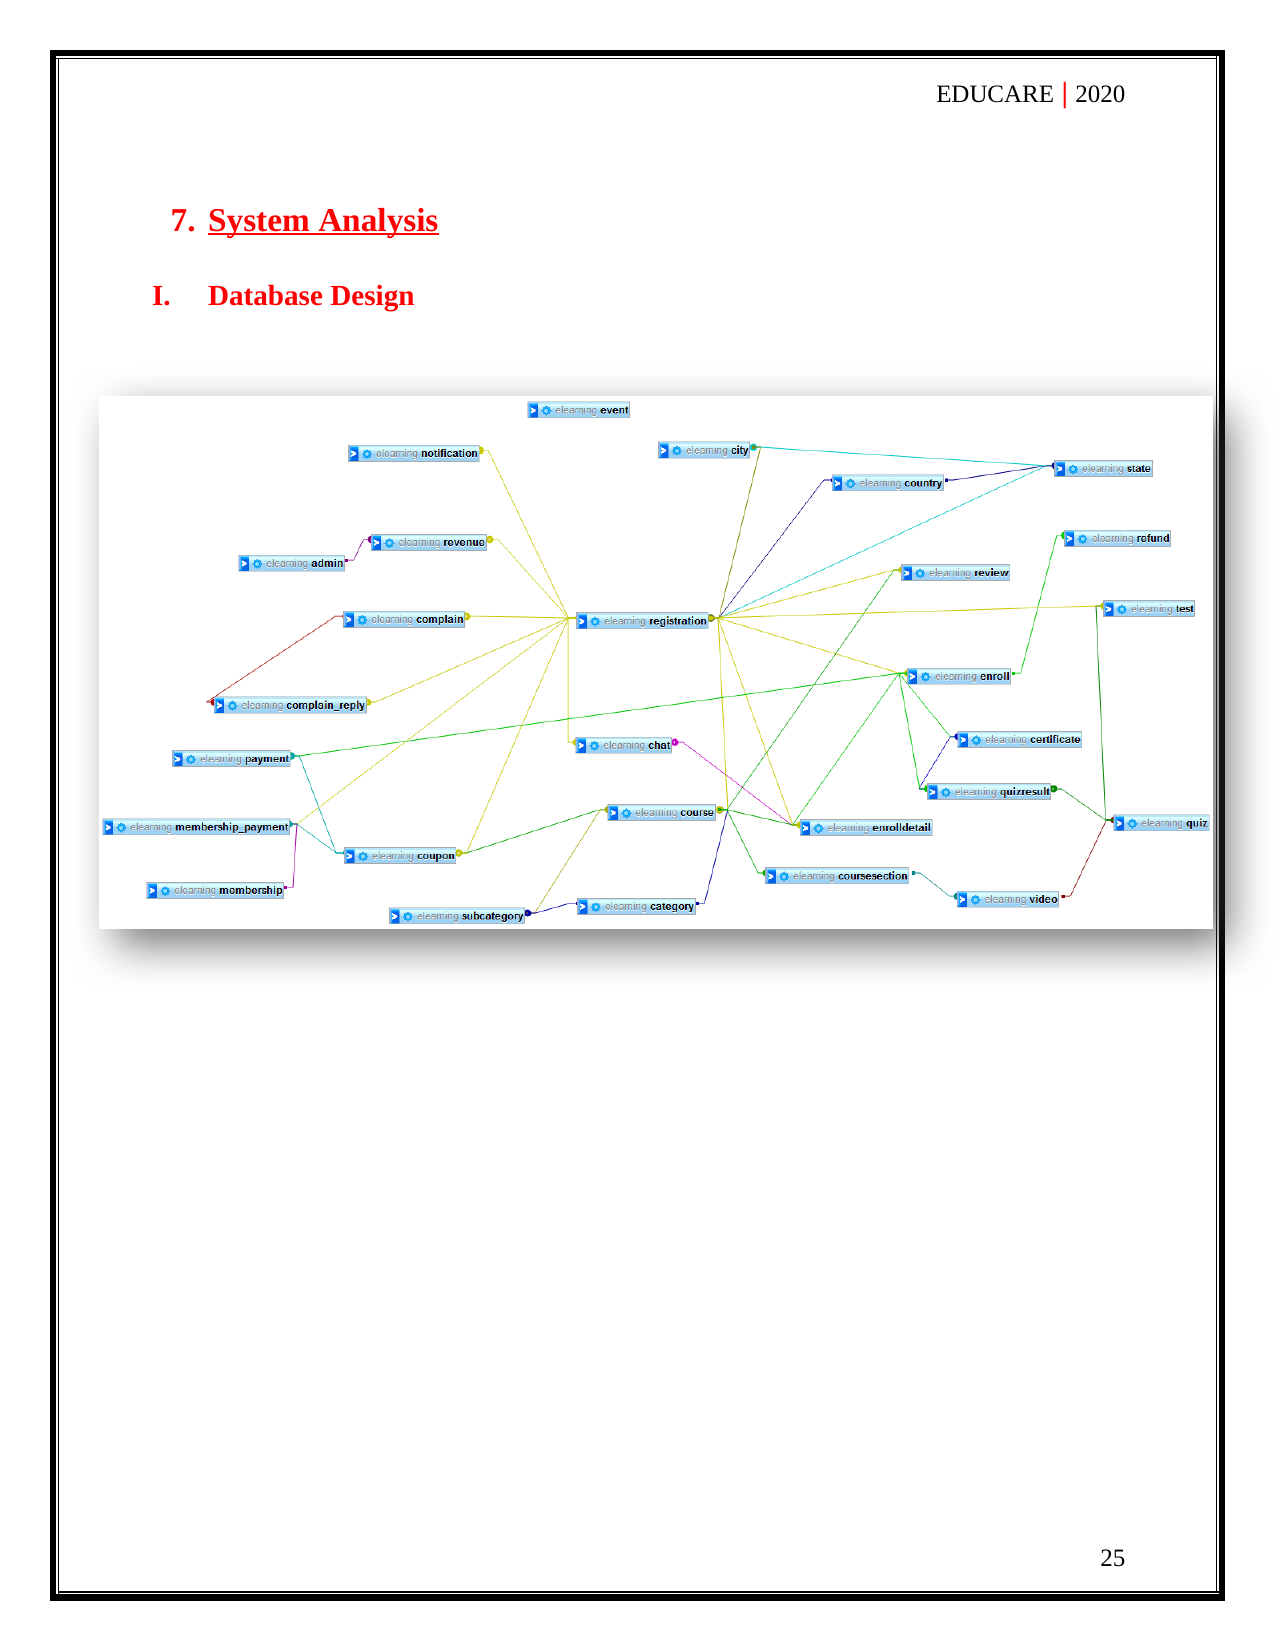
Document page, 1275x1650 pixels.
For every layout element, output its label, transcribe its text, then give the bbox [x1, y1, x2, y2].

picture [98, 396, 1213, 929]
subtitle System Analysis [170, 200, 1125, 238]
subtitle Database Design [170, 278, 1125, 312]
